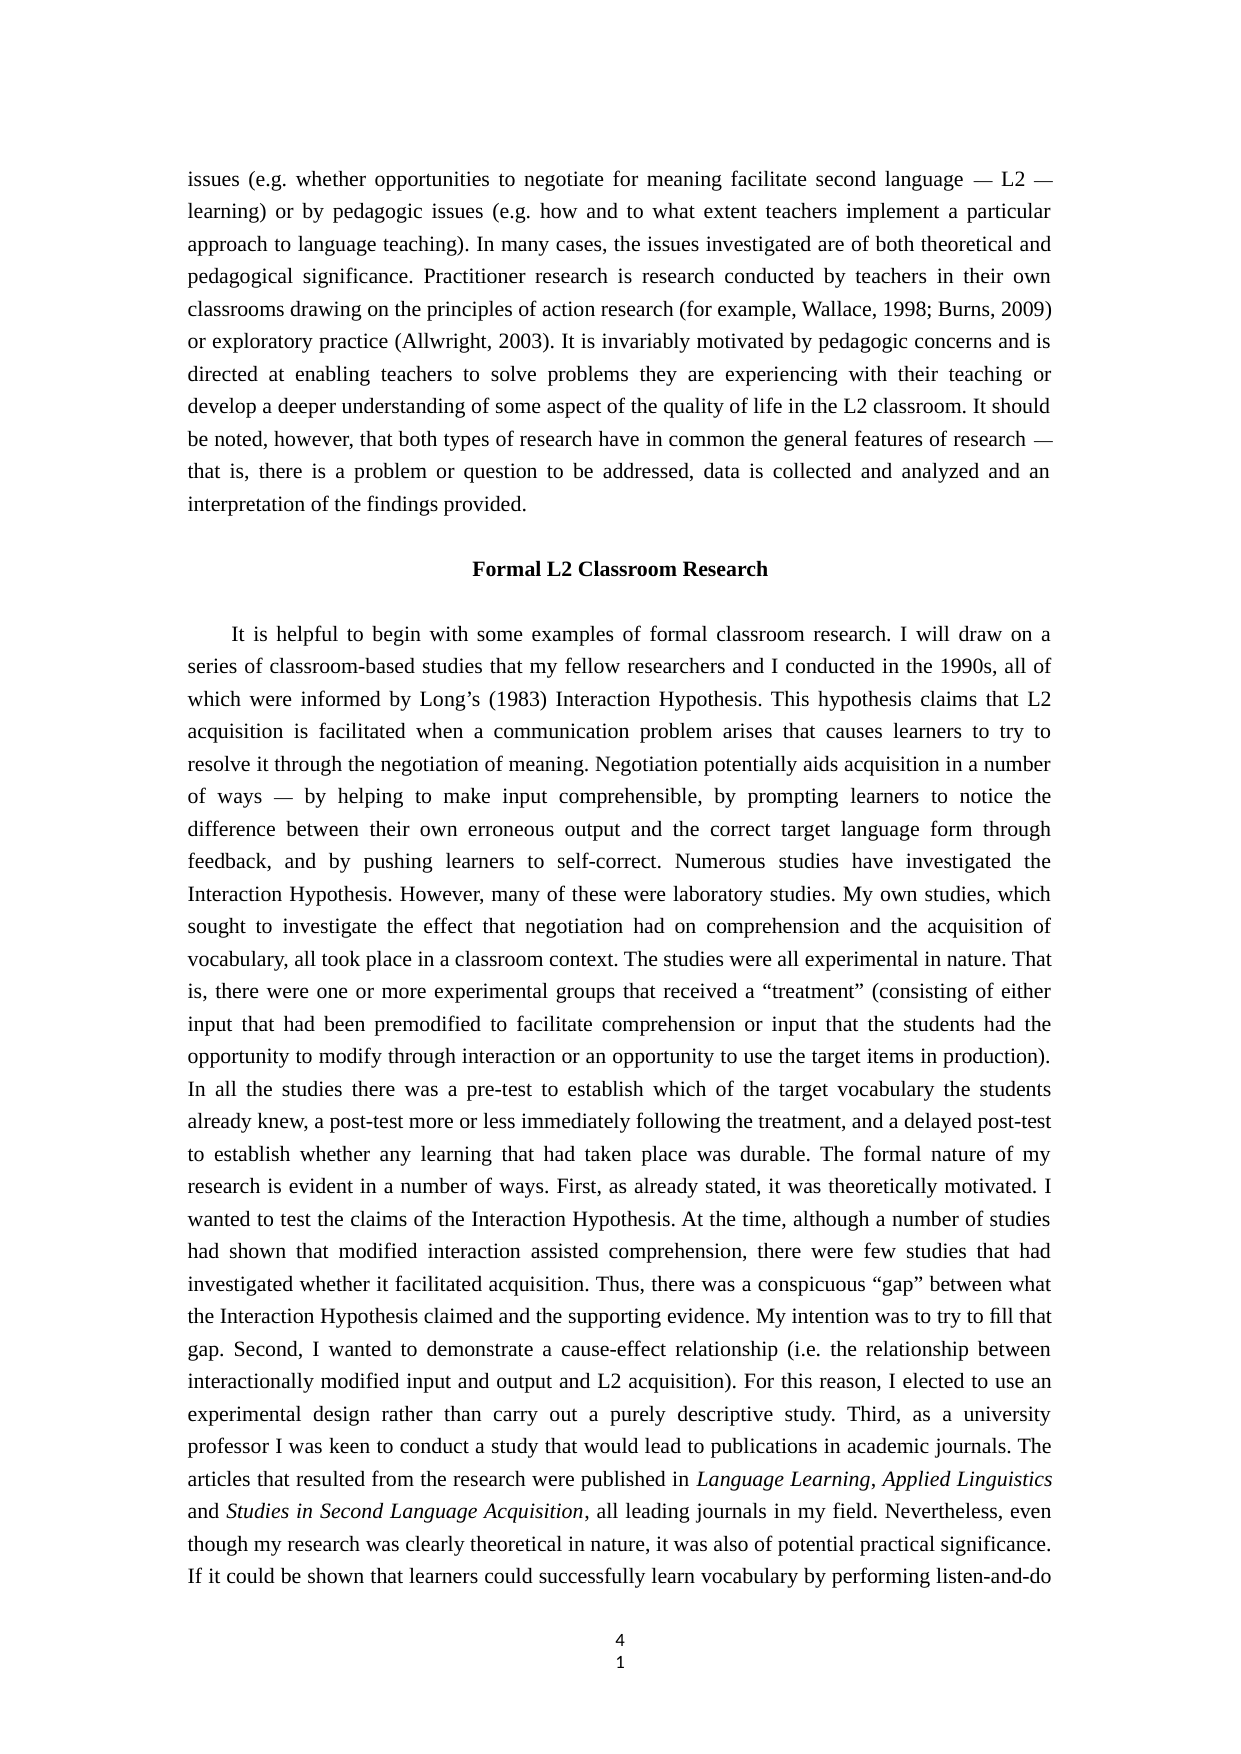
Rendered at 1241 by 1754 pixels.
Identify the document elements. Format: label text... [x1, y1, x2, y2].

text Formal L2 Classroom Research [187, 552, 1053, 584]
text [187, 617, 1053, 1592]
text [187, 162, 1053, 519]
